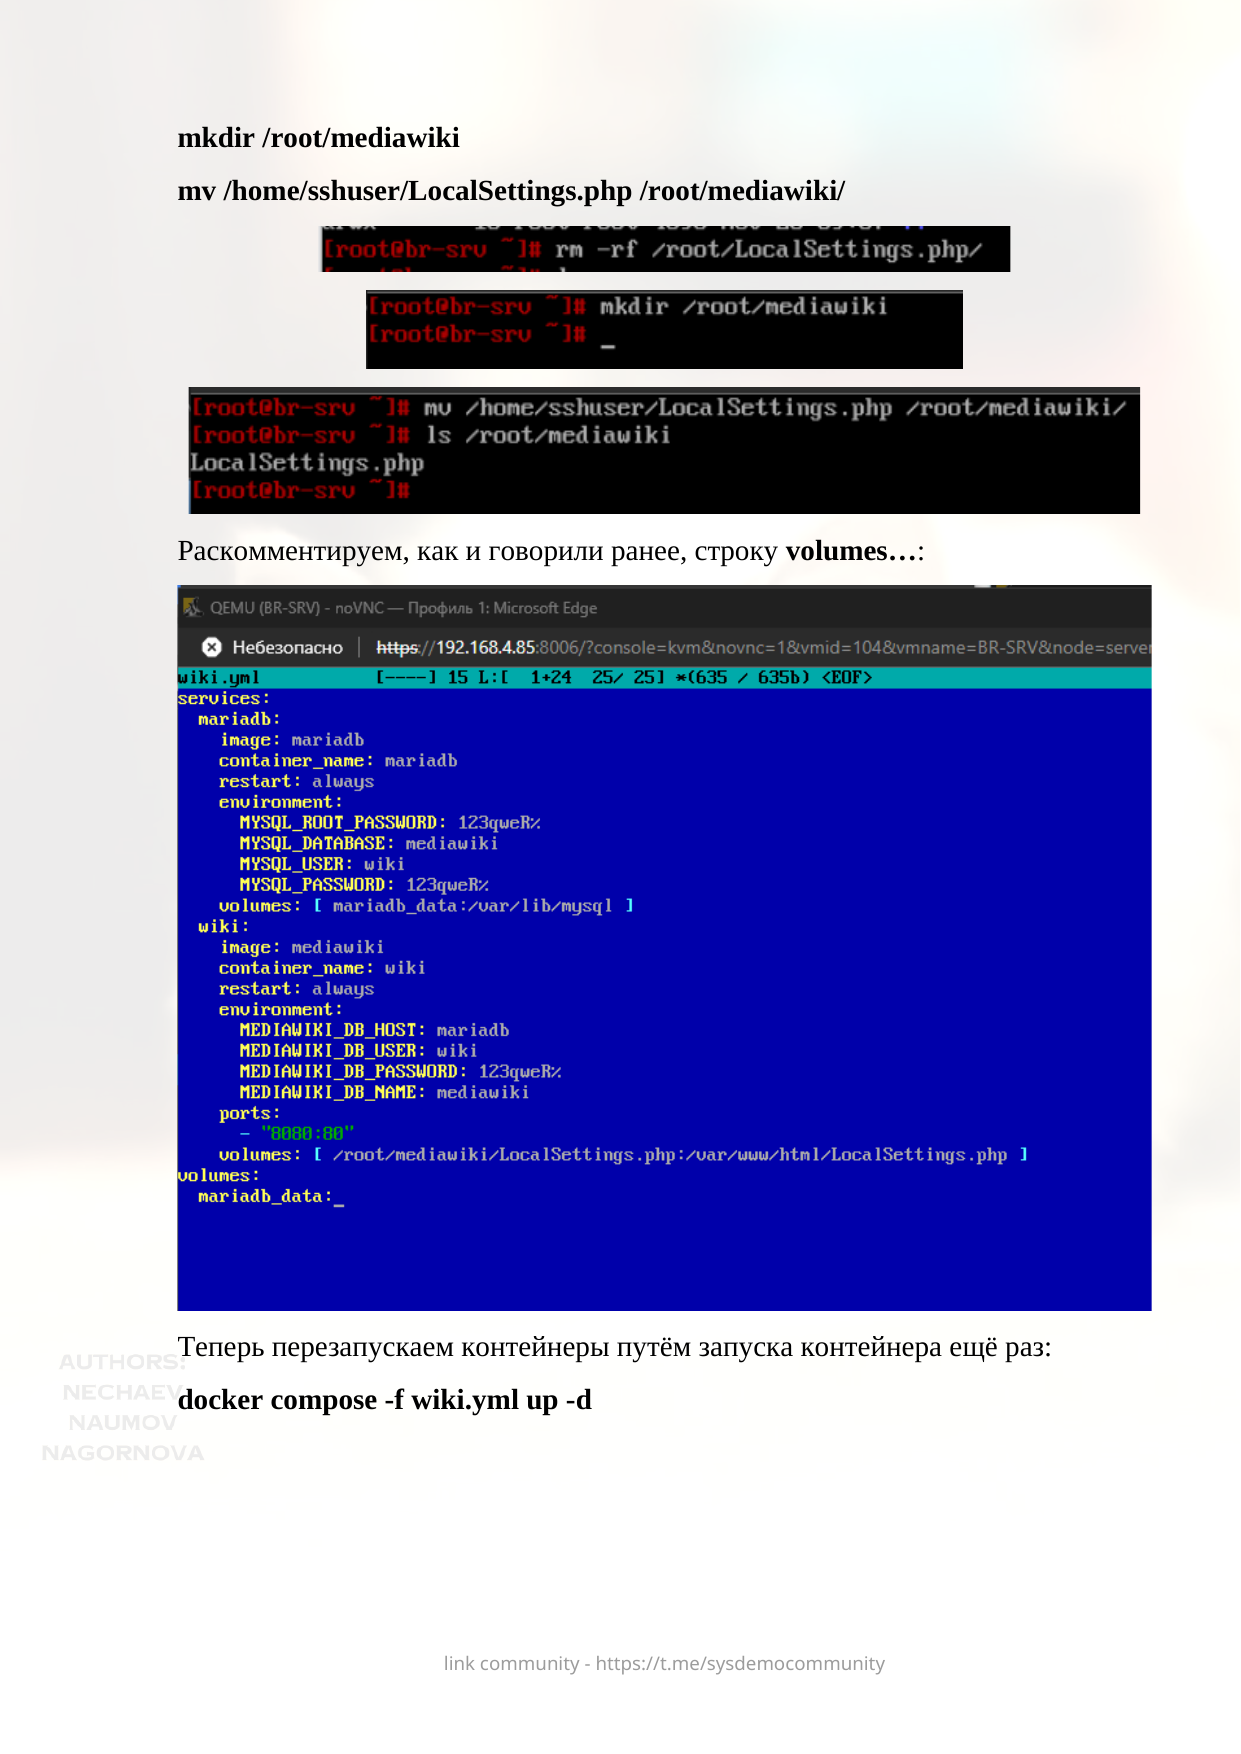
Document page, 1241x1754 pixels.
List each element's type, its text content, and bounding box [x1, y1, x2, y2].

text mkdir /root/mediawiki [177, 121, 1152, 154]
picture [366, 290, 963, 369]
text mv /home/sshuser/LocalSettings.php /root/mediawiki/ [177, 173, 1152, 207]
text docker compose -f wiki.yml up -d [177, 1382, 1152, 1416]
text Раскомментируем, как и говорили ранее, строку volumes…: [177, 533, 1152, 566]
text Теперь перезапускаем контейнеры путём запуска контейнера ещё раз: [177, 1329, 1152, 1363]
picture [177, 585, 1152, 1311]
picture [318, 226, 1011, 272]
picture [188, 387, 1141, 514]
